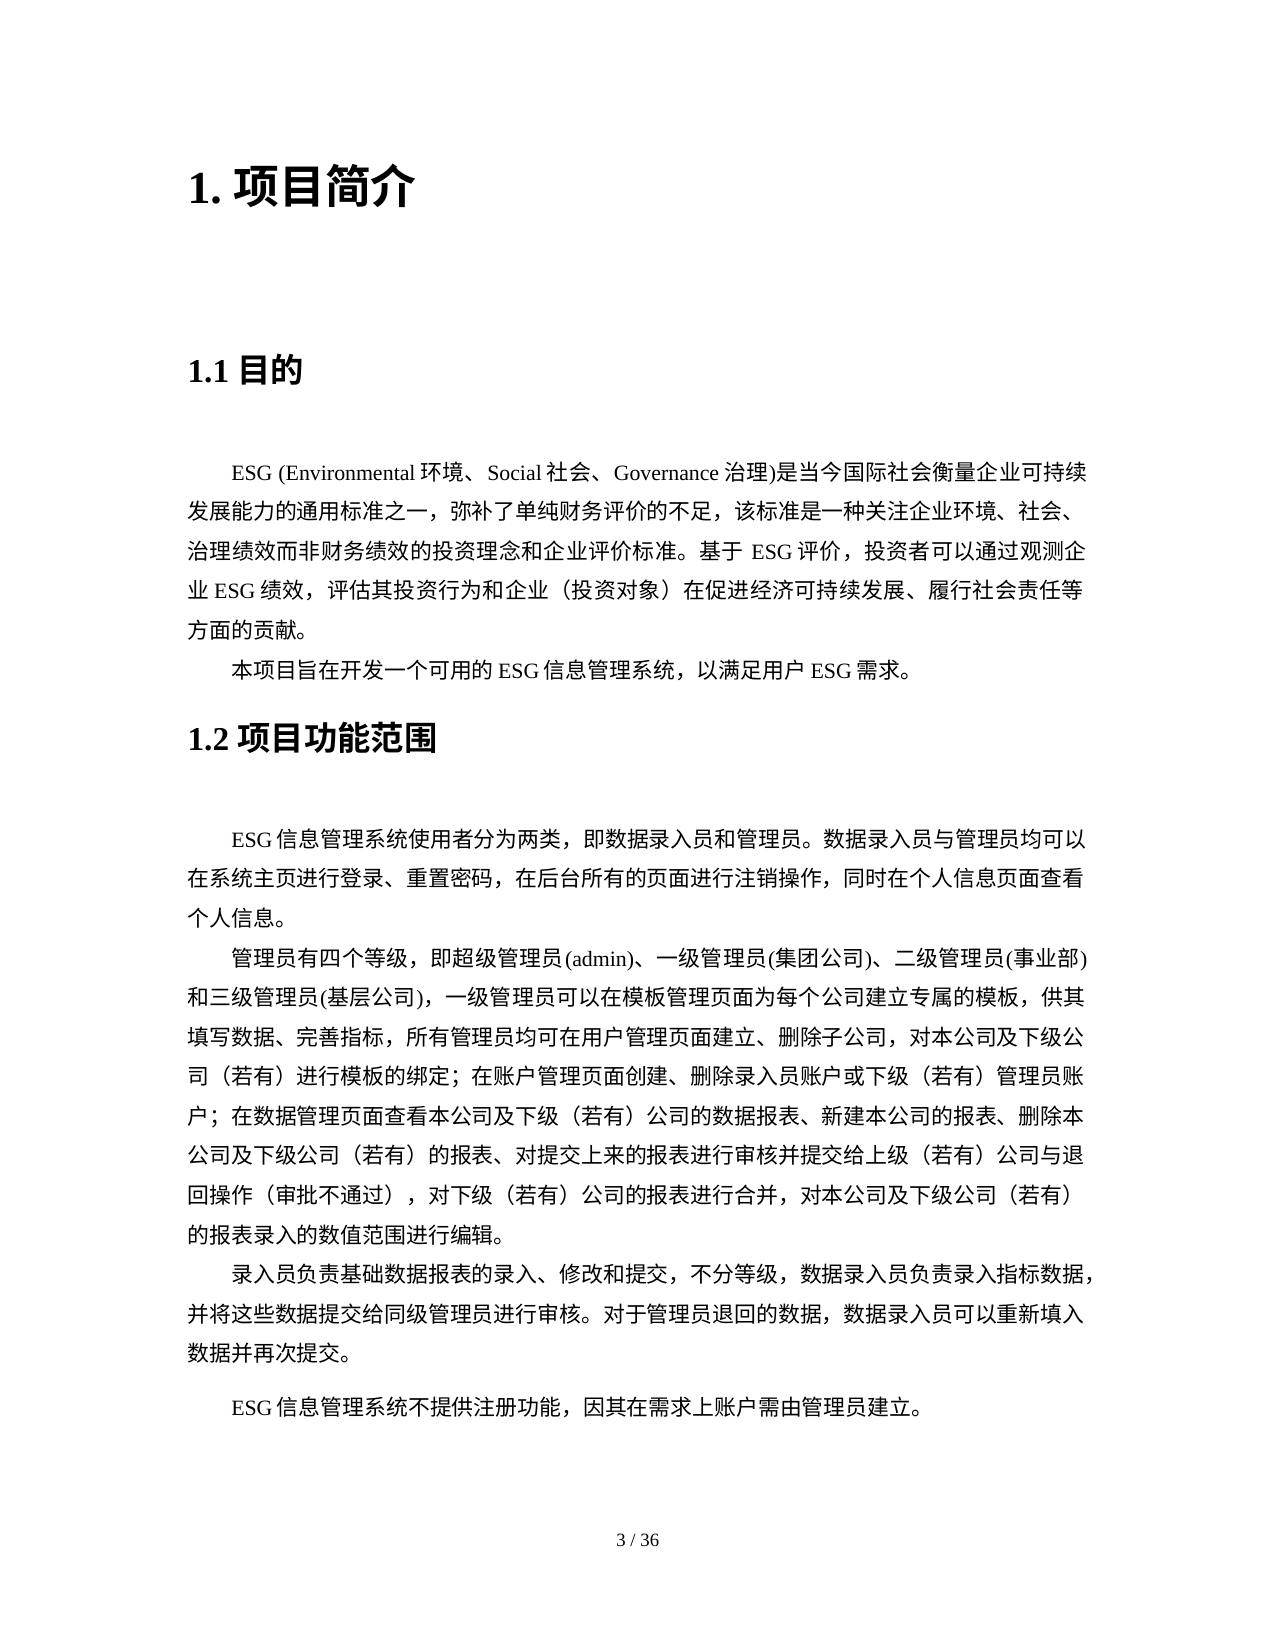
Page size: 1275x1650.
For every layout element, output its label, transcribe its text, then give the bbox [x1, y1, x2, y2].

text 录入员负责基础数据报表的录入、修改和提交，不分等级，数据录入员负责录入指标数据，并将这些数据提交给同级管理员进行审核。对于管理员退回的数据，数据录入员可以重新填入数据并再次提交。 [187, 1257, 1088, 1368]
text ESG信息管理系统不提供注册功能，因其在需求上账户需由管理员建立。 [187, 1390, 1088, 1421]
text ESG信息管理系统使用者分为两类，即数据录入员和管理员。数据录入员与管理员均可以在系统主页进行登录、重置密码，在后台所有的页面进行注销操作，同时在个人信息页面查看个人信息。 [187, 822, 1088, 933]
subtitle 1.1 目的 [187, 344, 1088, 392]
text 管理员有四个等级，即超级管理员(admin)、一级管理员(集团公司)、二级管理员(事业部)和三级管理员(基层公司)，一级管理员可以在模板管理页面为每个公司建立专属的模板，供其填写数据、完善指标，所有管理员均可在用户管理页面建立、删除子公司，对本公司及下级公司（若有）进行模板的绑定；在账户管理页面创建、删除录入员账户或下级（若有）管理员账户；在数据管理页面查看本公司及下级（若有）公司的数据报表、新建本公司的报表、删除本公司及下级公司（若有）的报表、对提交上来的报表进行审核并提交给上级（若有）公司与退回操作（审批不通过），对下级（若有）公司的报表进行合并，对本公司及下级公司（若有）的报表录入的数值范围进行编辑。 [187, 941, 1088, 1249]
text 本项目旨在开发一个可用的ESG信息管理系统，以满足用户ESG需求。 [187, 653, 1088, 684]
subtitle 1.2 项目功能范围 [187, 711, 1088, 759]
subtitle 1. 项目简介 [187, 150, 1088, 216]
text ESG (Environmental环境、Social社会、Governance治理)是当今国际社会衡量企业可持续发展能力的通用标准之一，弥补了单纯财务评价的不足，该标准是一种关注企业环境、社会、治理绩效而非财务绩效的投资理念和企业评价标准。基于ESG评价，投资者可以通过观测企业ESG绩效，评估其投资行为和企业（投资对象）在促进经济可持续发展、履行社会责任等方面的贡献。 [187, 455, 1088, 645]
